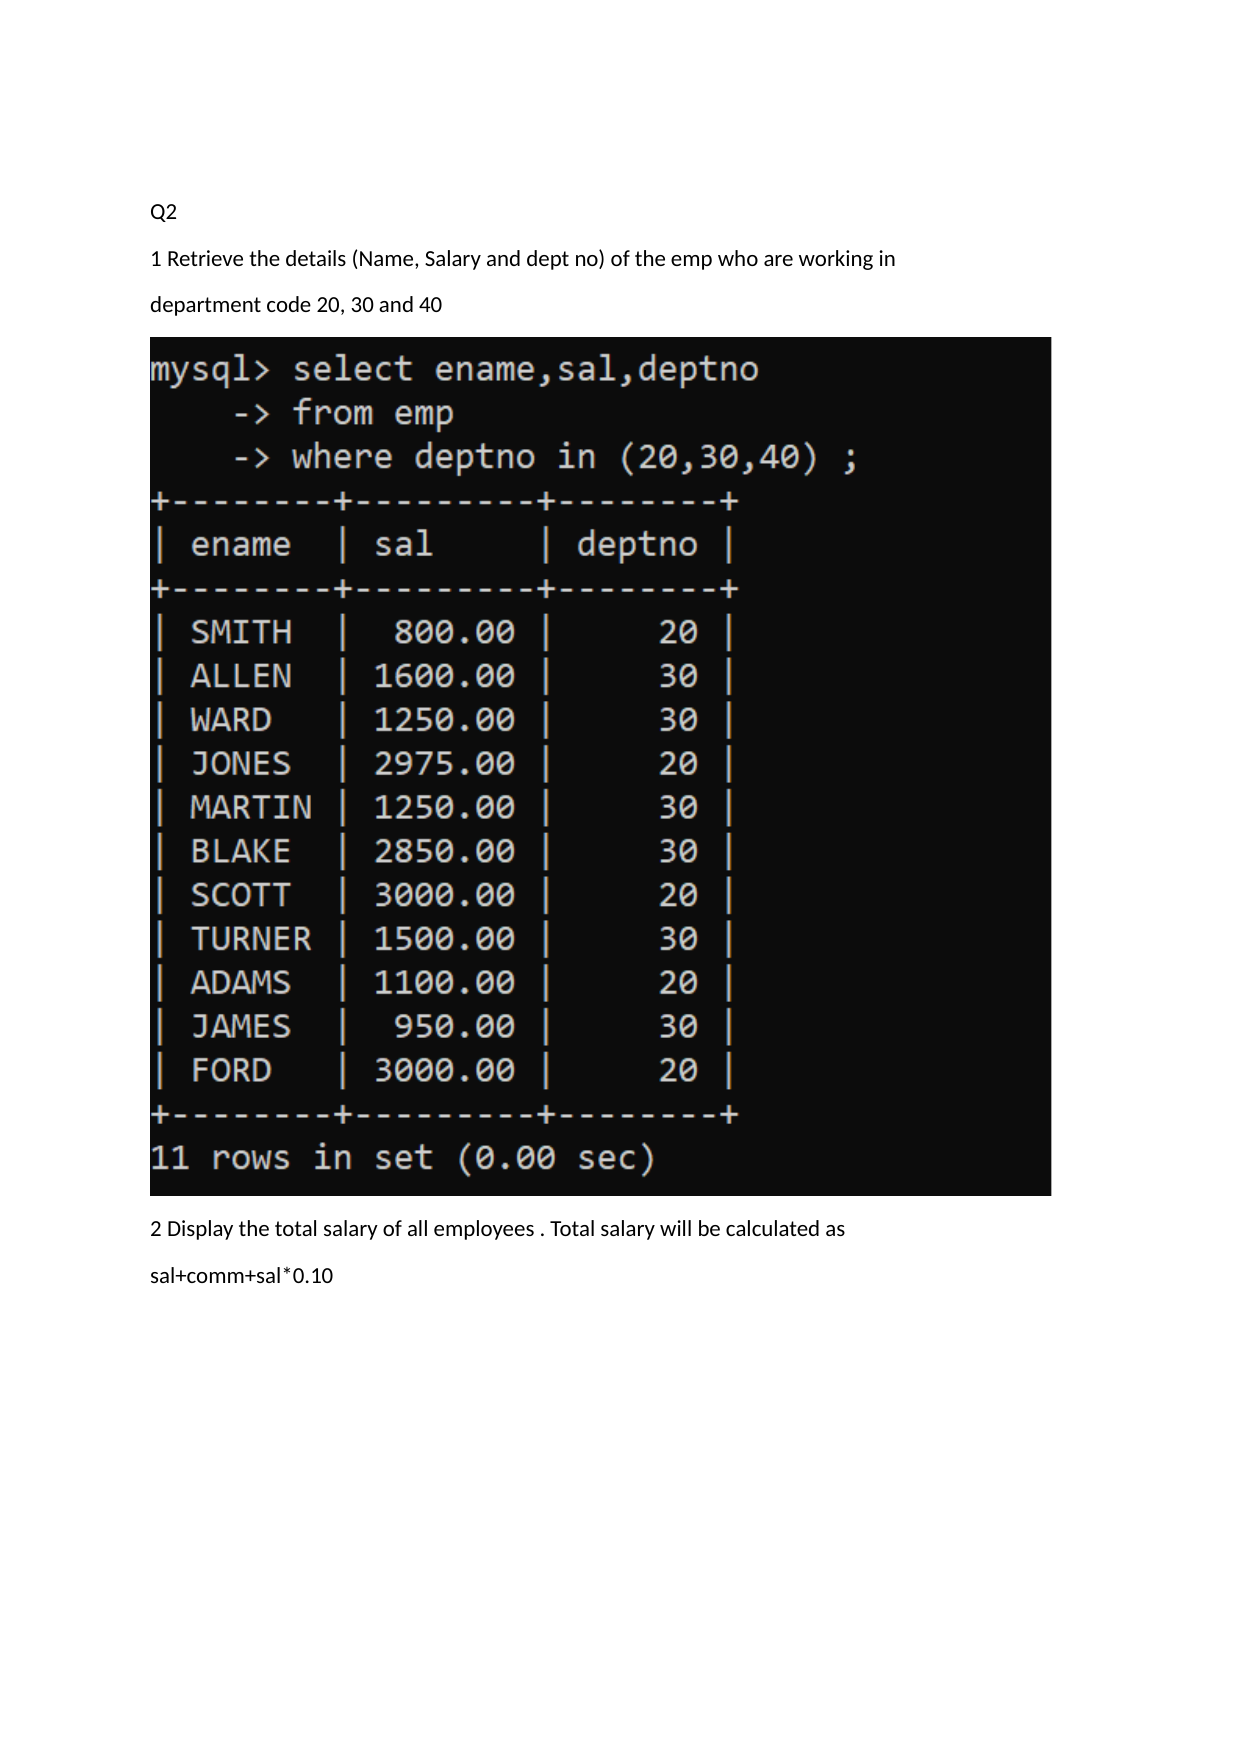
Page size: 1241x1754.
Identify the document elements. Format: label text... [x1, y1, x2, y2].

text 2 Display the total salary of all employees . Total salary will be calculated as [150, 1214, 1090, 1242]
picture [150, 337, 1052, 1196]
text department code 20, 30 and 40 [150, 291, 1090, 319]
text 1 Retrieve the details (Name, Salary and dept no) of the emp who are working in [150, 244, 1090, 272]
text sal+comm+sal*0.10 [150, 1261, 1090, 1289]
text Q2 [150, 197, 1090, 225]
